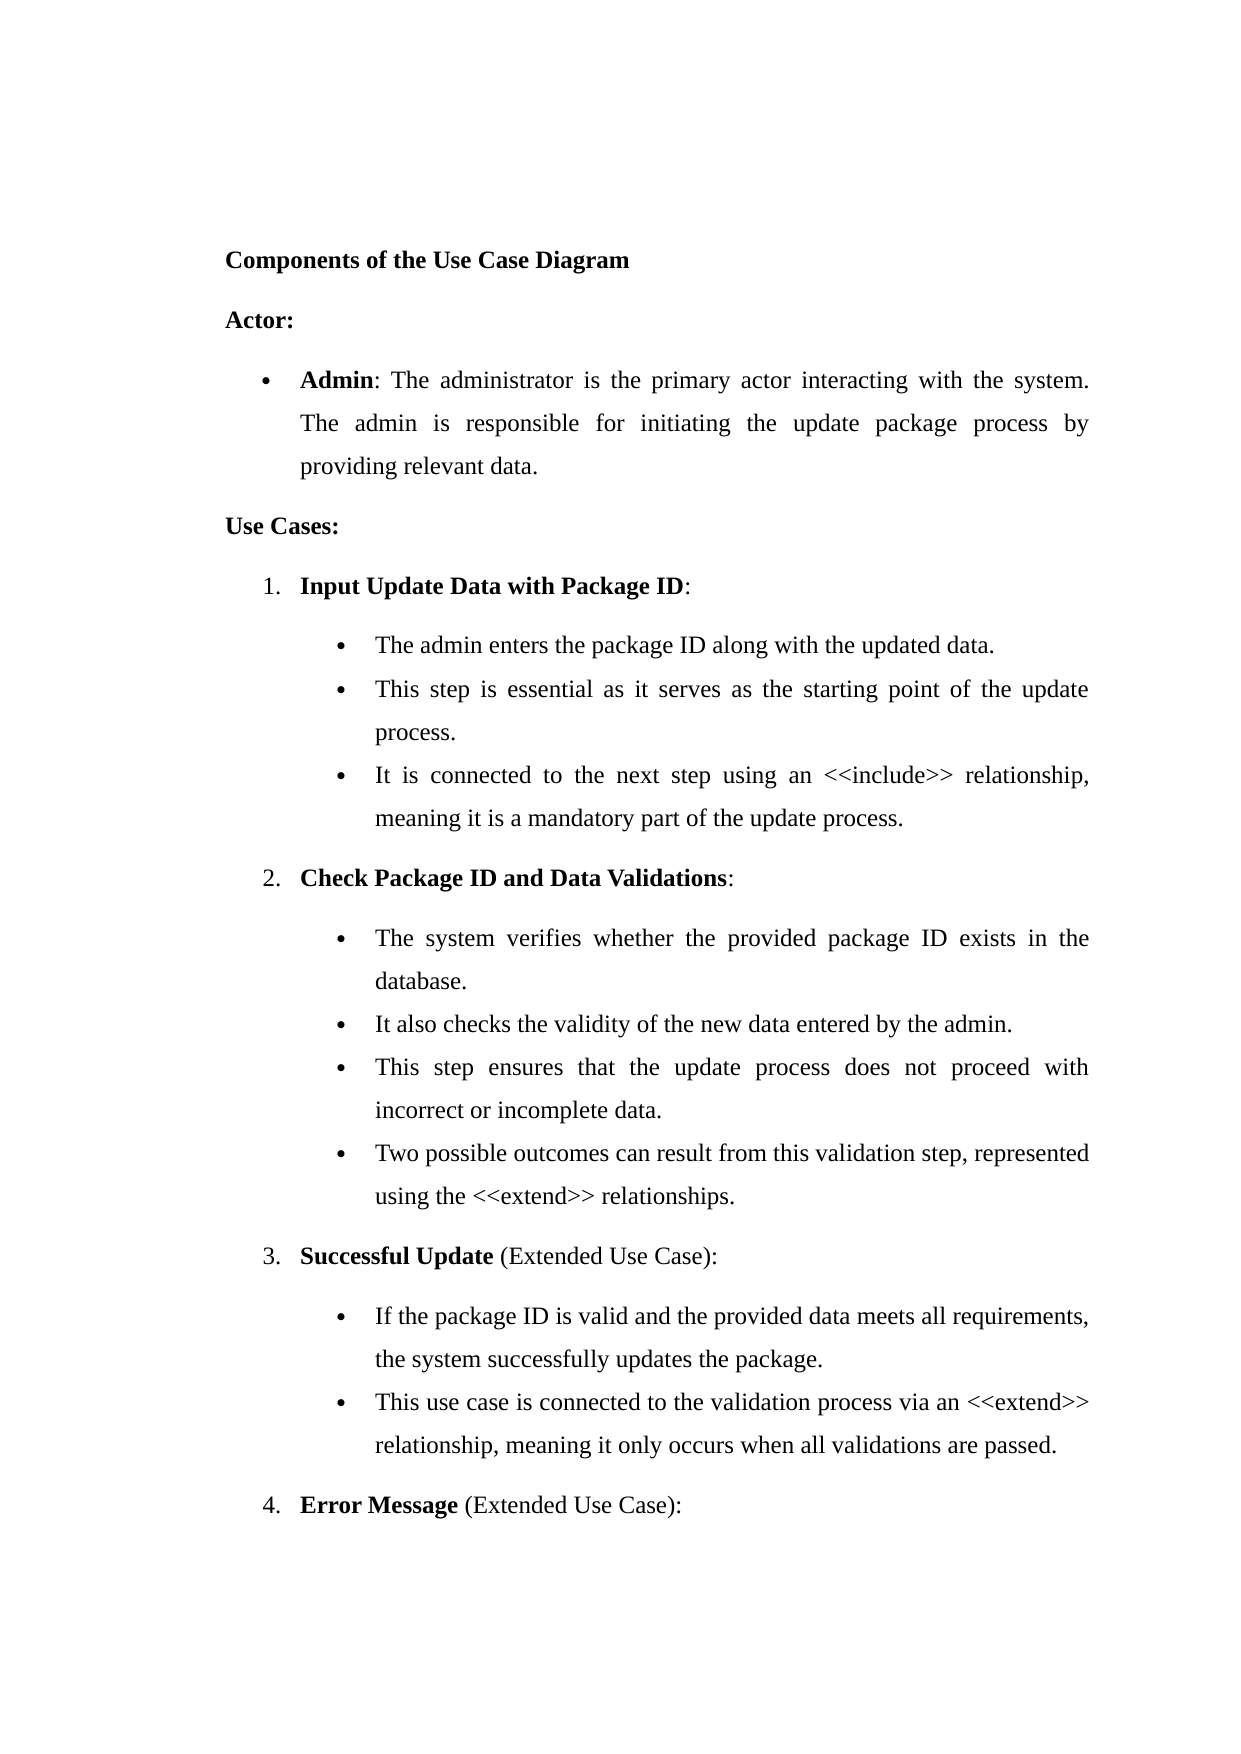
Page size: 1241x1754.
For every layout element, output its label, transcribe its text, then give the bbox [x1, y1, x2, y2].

list It also checks the validity of the new data entered by the admin. [337, 1009, 1090, 1038]
list Error Message (Extended Use Case): [262, 1490, 1090, 1519]
list This step ensures that the update process does not proceed with incorrect or incomplete data. [337, 1052, 1090, 1124]
list Admin: The administrator is the primary actor interacting with the system. The admin is responsible for initiating the update package process by providing relevant data. [262, 365, 1090, 480]
text Components of the Use Case Diagram [225, 245, 1090, 274]
list The system verifies whether the provided package ID exists in the database. [337, 923, 1090, 994]
list It is connected to the next step using an <<include>> relationship, meaning it is a mandatory part of the update process. [337, 760, 1090, 832]
list This use case is connected to the validation process via an <<extend>> relationship, meaning it only occurs when all validations are passed. [337, 1387, 1090, 1459]
list Input Update Data with Package ID: [262, 571, 1090, 599]
list Successful Update (Extended Use Case): [262, 1241, 1090, 1270]
text Use Cases: [225, 511, 1090, 540]
list This step is essential as it serves as the starting point of the update process. [337, 674, 1090, 746]
list Two possible outcomes can result from this validation step, represented using the <<extend>> relationships. [337, 1138, 1090, 1210]
list The admin enters the package ID along with the updated data. [337, 631, 1090, 659]
text Actor: [225, 305, 1090, 334]
list Check Package ID and Data Validations: [262, 863, 1090, 892]
list If the package ID is valid and the provided data meets all requirements, the system successfully updates the package. [337, 1301, 1090, 1373]
